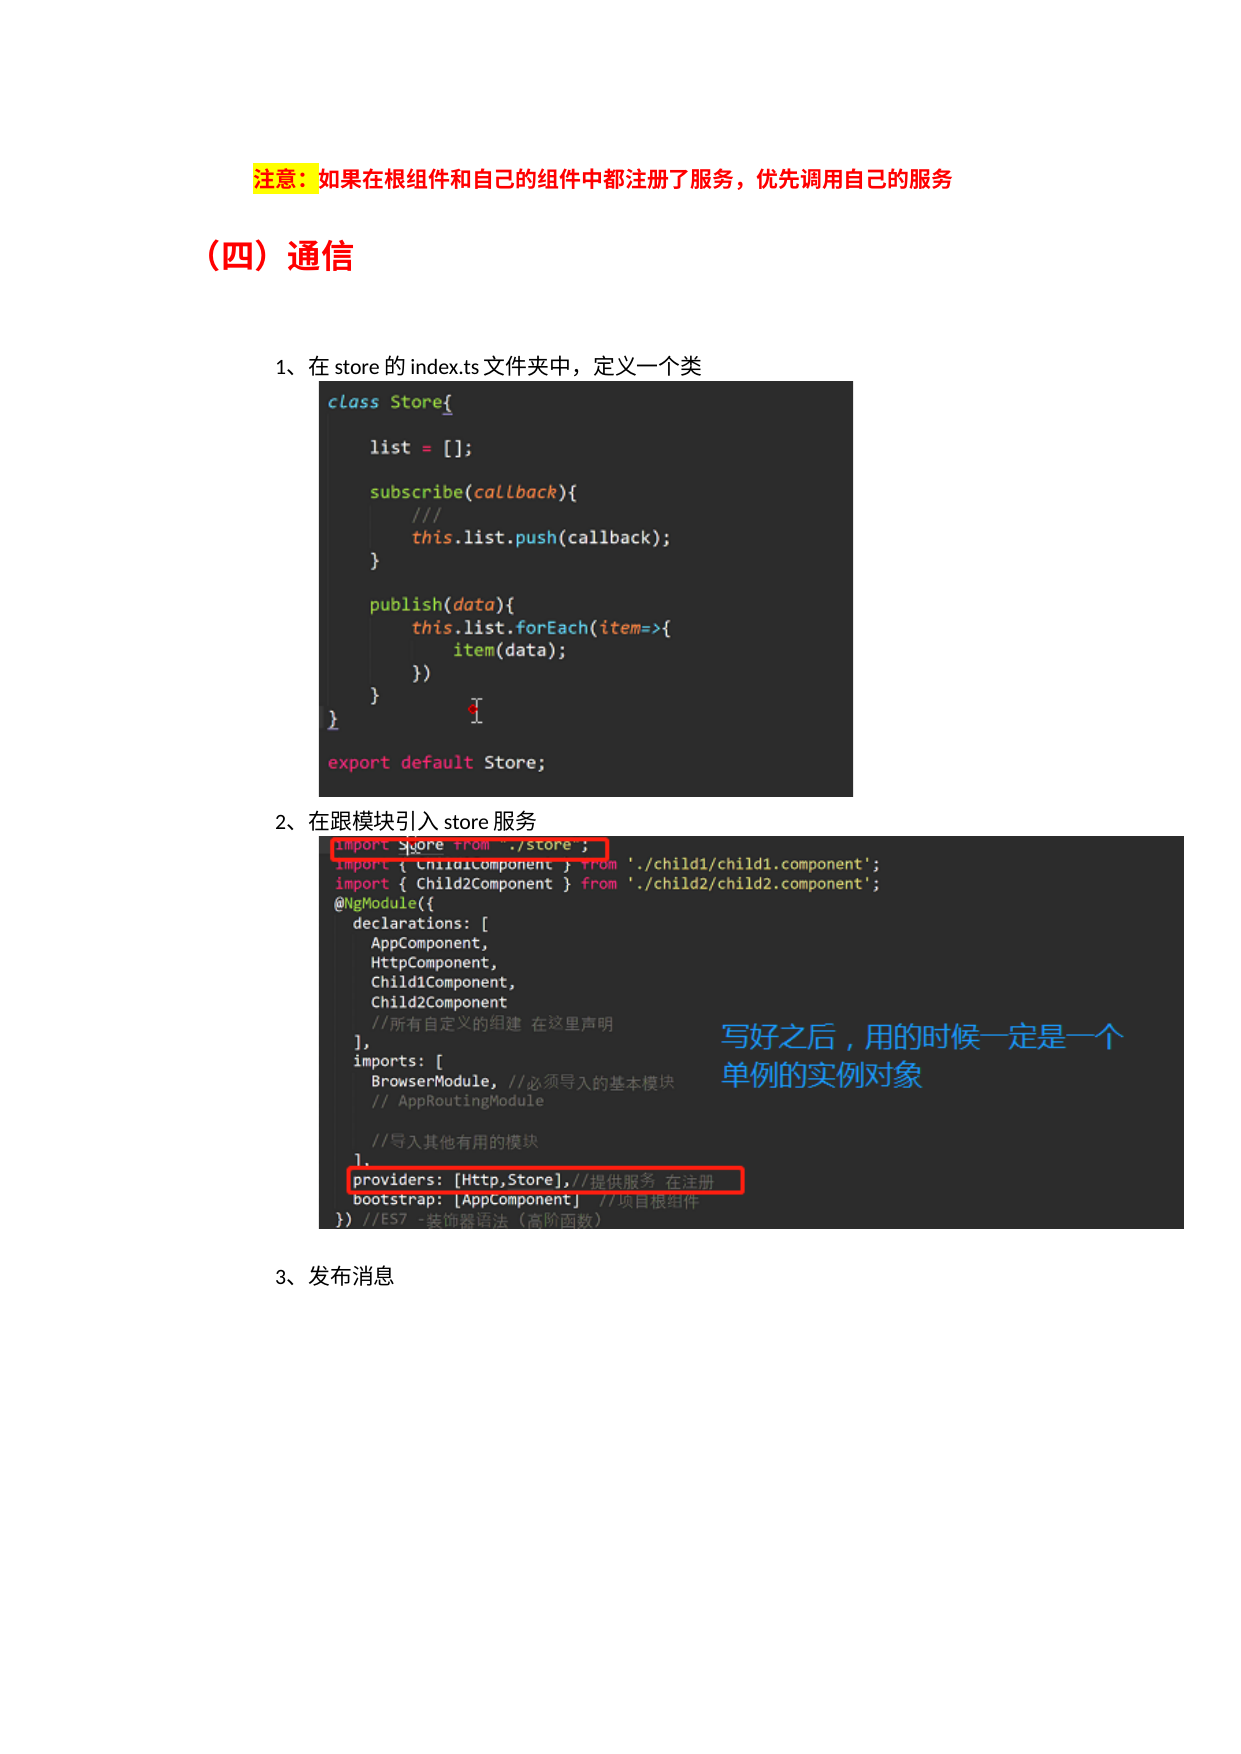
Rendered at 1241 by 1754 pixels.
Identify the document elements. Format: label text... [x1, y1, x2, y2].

subtitle （四）通信 [187, 222, 1053, 287]
picture [318, 381, 854, 797]
text 1、在store的index.ts文件夹中，定义一个类 [209, 349, 1053, 381]
picture [318, 836, 1184, 1229]
text 2、在跟模块引入store服务 [209, 804, 1053, 836]
text 注意：如果在根组件和自己的组件中都注册了服务，优先调用自己的服务 [231, 162, 1053, 194]
text 3、发布消息 [209, 1259, 1053, 1291]
